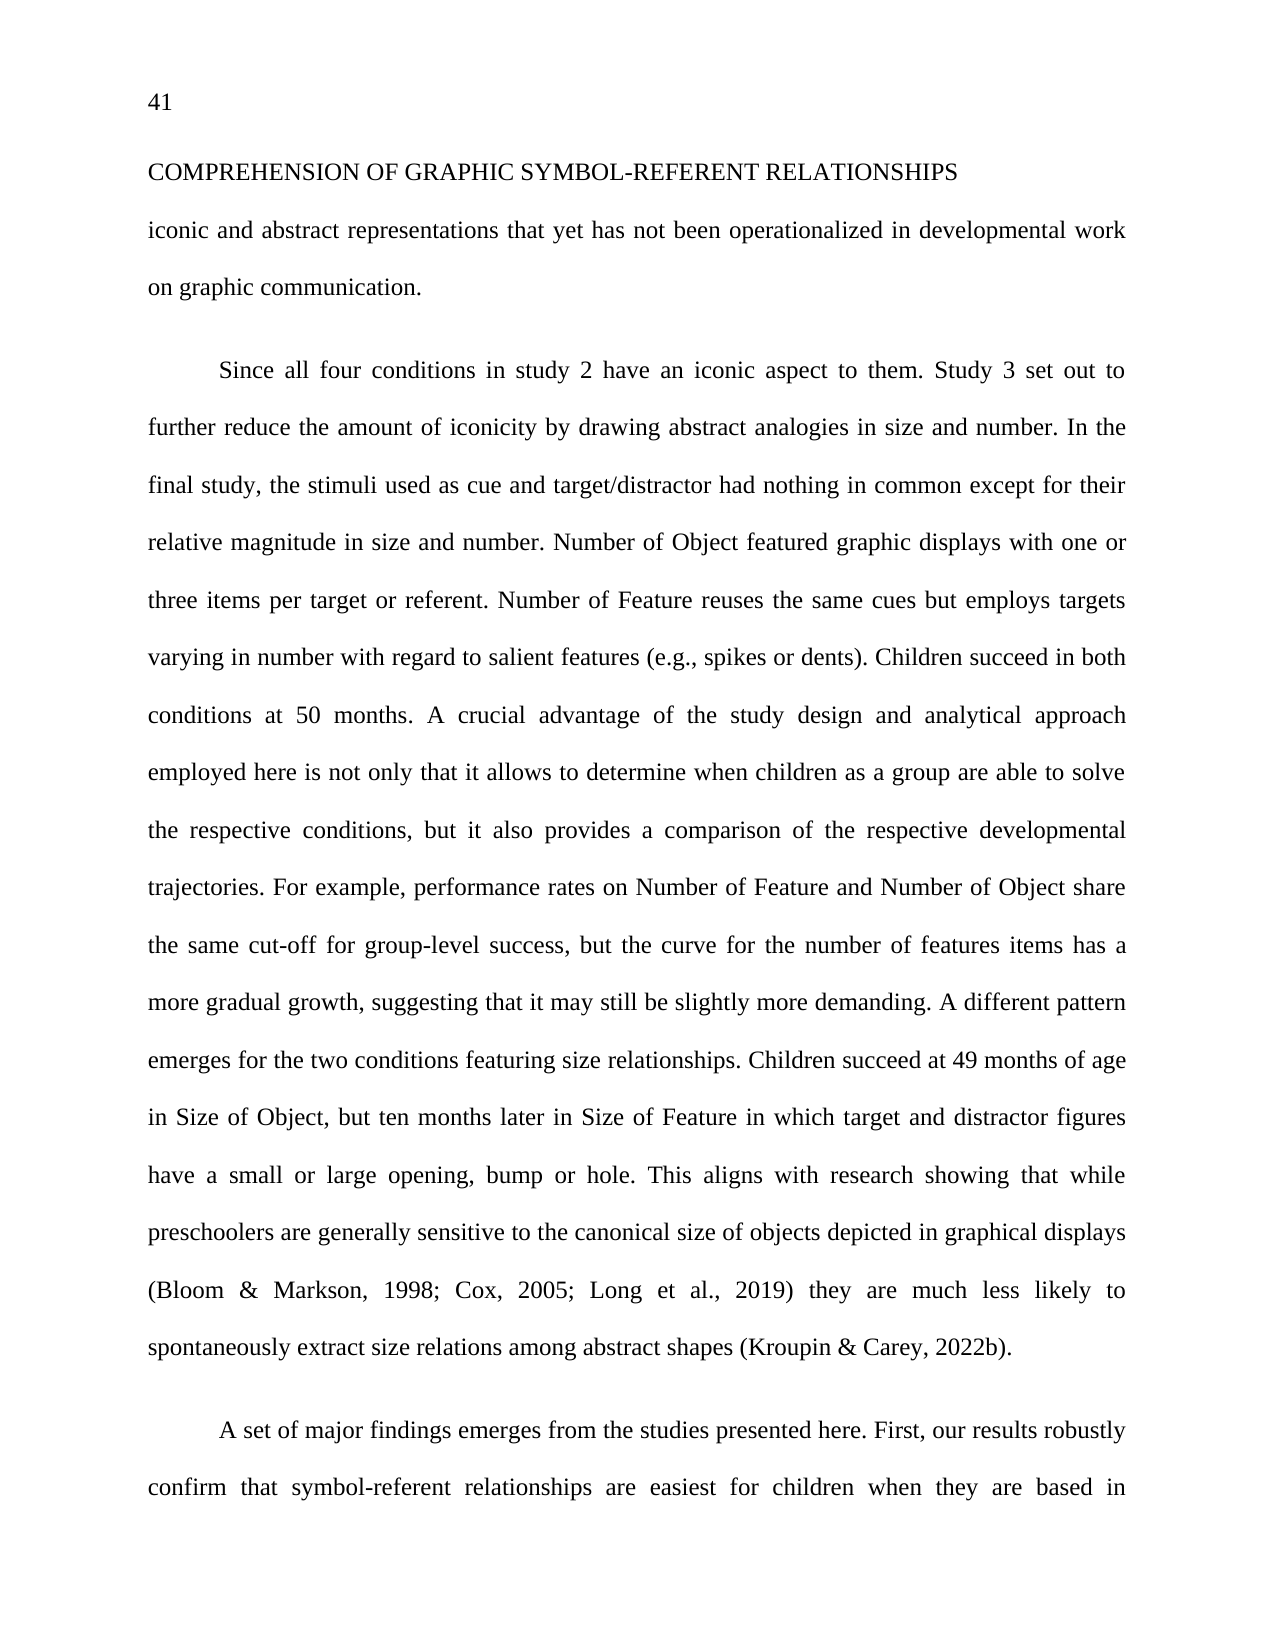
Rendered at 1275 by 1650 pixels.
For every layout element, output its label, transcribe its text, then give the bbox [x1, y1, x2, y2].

text Since all four conditions in study 2 have an iconic aspect to them. Study 3 set out to further reduce the amount of iconicity by drawing abstract analogies in size and number. In the final study, the stimuli used as cue and target/distractor had nothing in common except for their relative magnitude in size and number. Number of Object featured graphic displays with one or three items per target or referent. Number of Feature reuses the same cues but employs targets varying in number with regard to salient features (e.g., spikes or dents). Children succeed in both conditions at 50 months. A crucial advantage of the study design and analytical approach employed here is not only that it allows to determine when children as a group are able to solve the respective conditions, but it also provides a comparison of the respective developmental trajectories. For example, performance rates on Number of Feature and Number of Object share the same cut-off for group-level success, but the curve for the number of features items has a more gradual growth, suggesting that it may still be slightly more demanding. A different pattern emerges for the two conditions featuring size relationships. Children succeed at 49 months of age in Size of Object, but ten months later in Size of Feature in which target and distractor figures have a small or large opening, bump or hole. This aligns with research showing that while preschoolers are generally sensitive to the canonical size of objects depicted in graphical displays (Bloom & Markson, 1998; Cox, 2005; Long et al., 2019) they are much less likely to spontaneously extract size relations among abstract shapes (Kroupin & Carey, 2022b). [148, 355, 1127, 1361]
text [148, 215, 1127, 301]
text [148, 1415, 1127, 1501]
